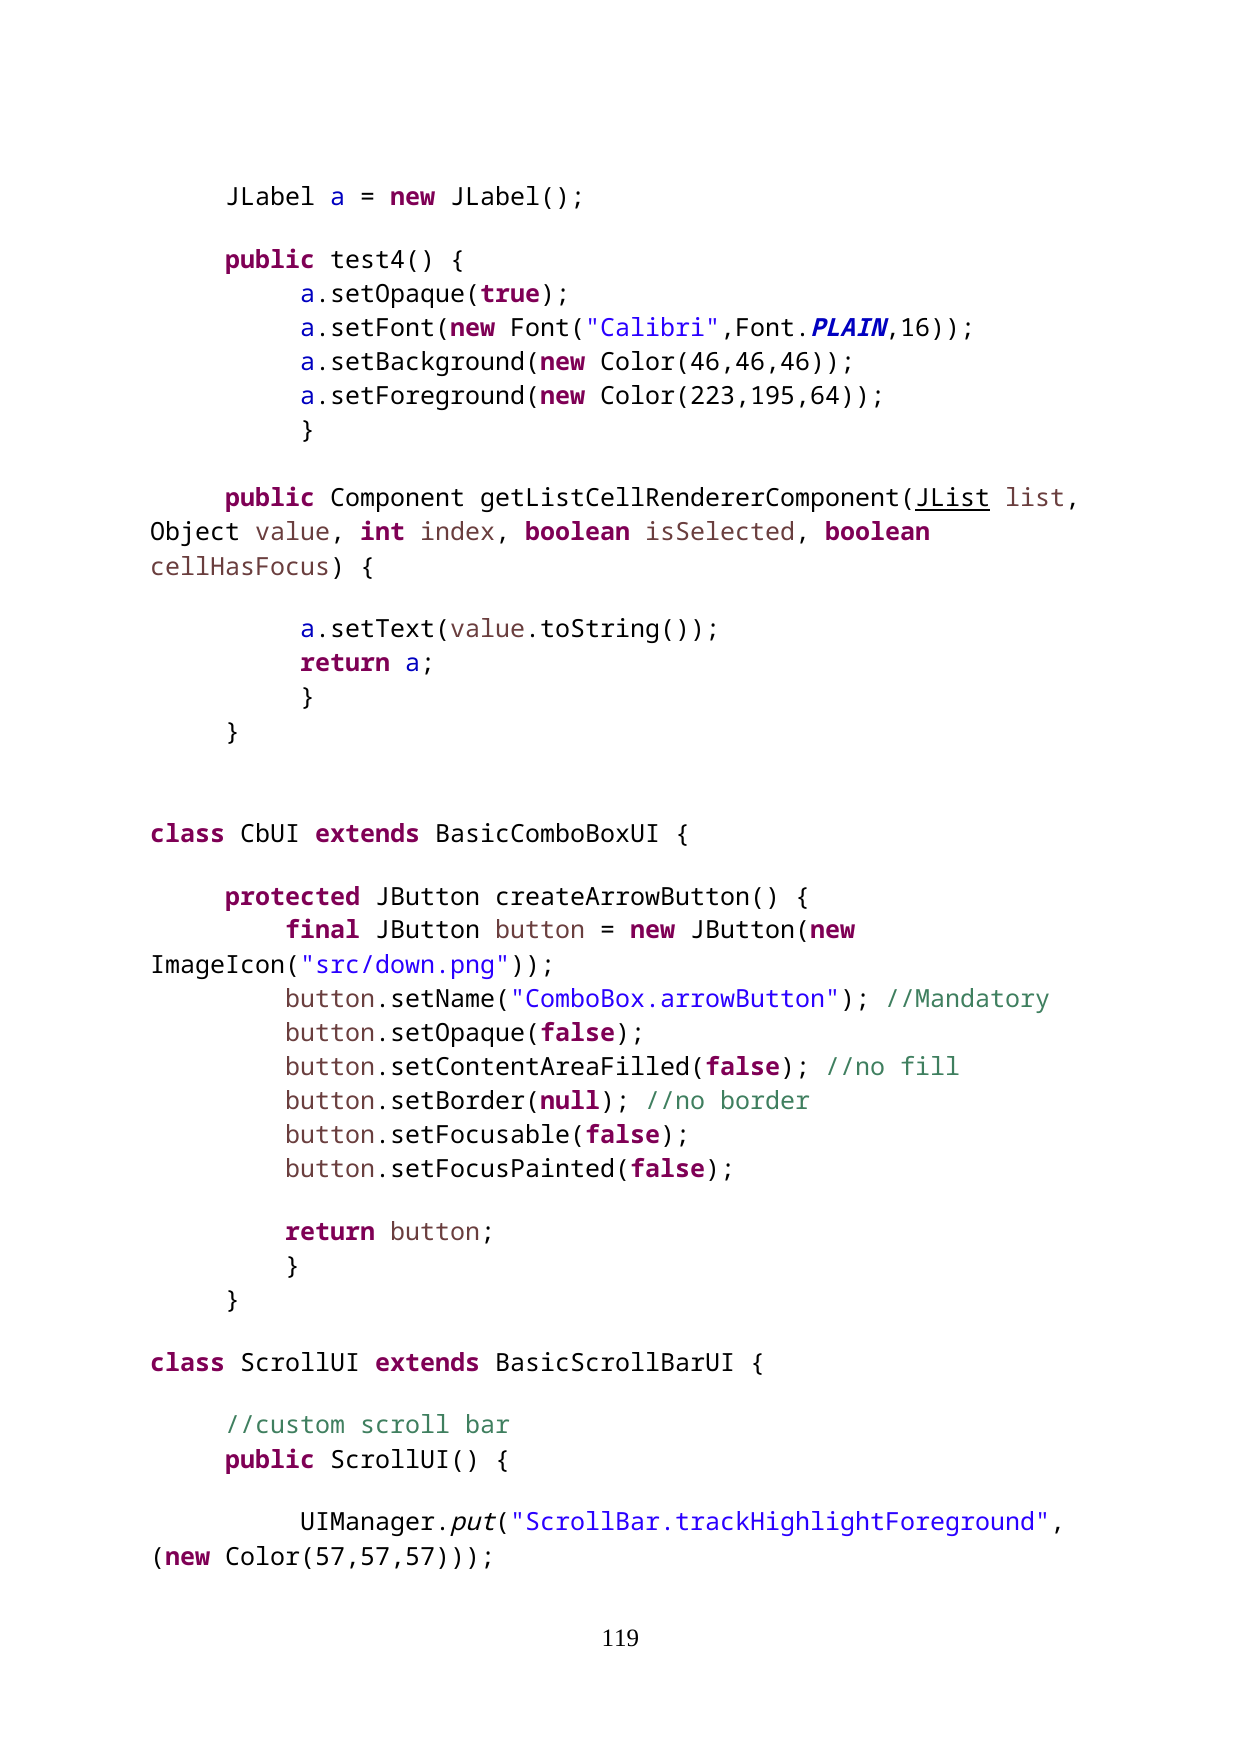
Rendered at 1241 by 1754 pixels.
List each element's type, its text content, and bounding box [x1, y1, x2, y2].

text a.setForeground(new Color(223,195,64)); [150, 378, 1090, 412]
text button.setName("ComboBox.arrowButton"); //Mandatory [150, 980, 1090, 1014]
text public Component getListCellRendererComponent(JList list, Object value, int index, boolean isSelected, boolean cellHasFocus) { [150, 480, 1090, 582]
text return button; [150, 1213, 1090, 1247]
text a.setBackground(new Color(46,46,46)); [150, 344, 1090, 378]
text public test4() { [150, 242, 1090, 276]
text button.setOpaque(false); [150, 1014, 1090, 1048]
text protected JButton createArrowButton() { [150, 878, 1090, 912]
text return a; [150, 645, 1090, 679]
text final JButton button = new JButton(new ImageIcon("src/down.png")); [150, 912, 1090, 980]
text JLabel a = new JLabel(); [150, 179, 1090, 213]
text a.setFont(new Font("Calibri",Font.PLAIN,16)); [150, 310, 1090, 344]
text } [150, 679, 1090, 713]
text a.setOpaque(true); [150, 276, 1090, 310]
text public ScrollUI() { [150, 1441, 1090, 1475]
text button.setContentAreaFilled(false); //no fill [150, 1048, 1090, 1082]
text UIManager.put("ScrollBar.trackHighlightForeground", (new Color(57,57,57))); [150, 1504, 1090, 1572]
text class ScrollUI extends BasicScrollBarUI { [150, 1344, 1090, 1378]
text } [150, 412, 1090, 446]
text } [150, 1247, 1090, 1282]
text button.setBorder(null); //no border [150, 1082, 1090, 1117]
text button.setFocusPainted(false); [150, 1151, 1090, 1185]
text button.setFocusable(false); [150, 1117, 1090, 1151]
text } [150, 713, 1090, 747]
text class CbUI extends BasicComboBoxUI { [150, 815, 1090, 849]
text } [150, 1282, 1090, 1316]
text //custom scroll bar [150, 1407, 1090, 1441]
text a.setText(value.toString()); [150, 611, 1090, 645]
